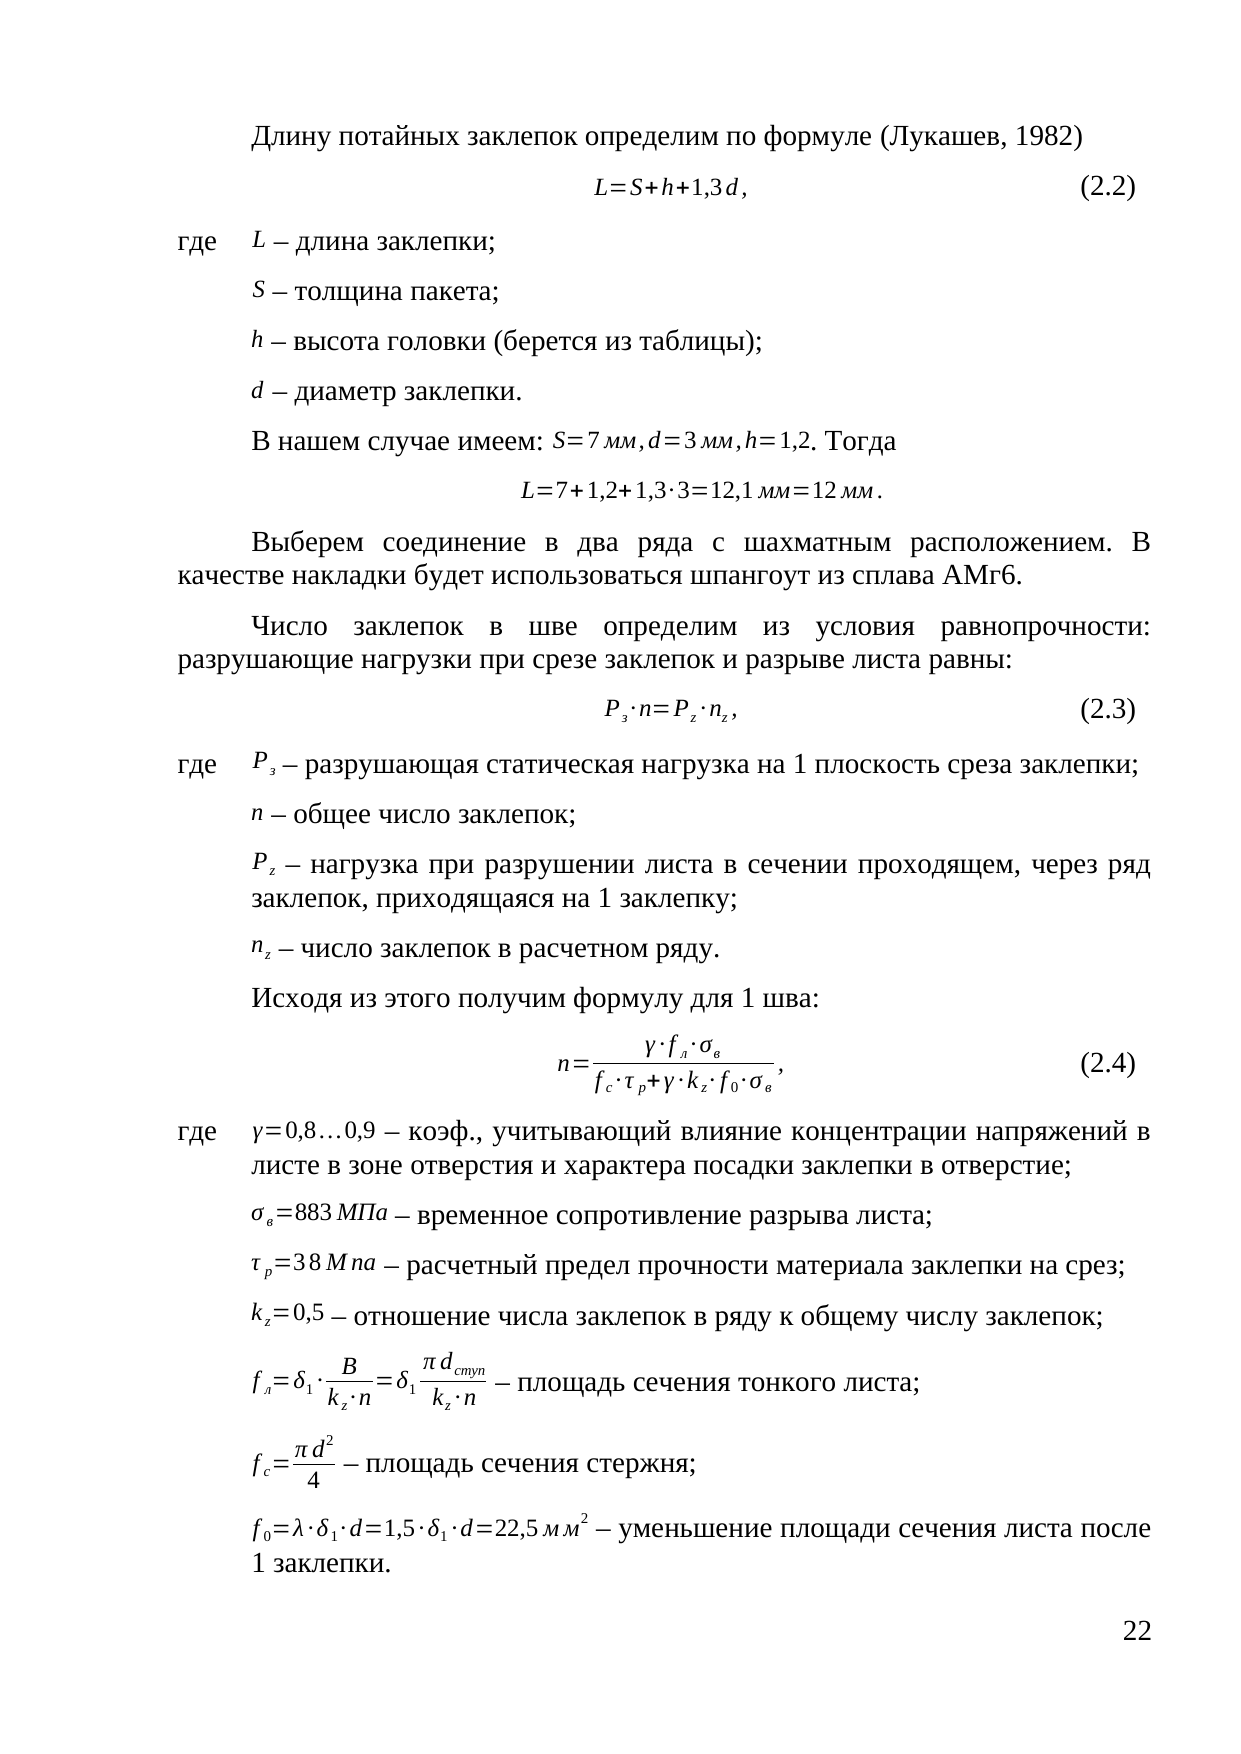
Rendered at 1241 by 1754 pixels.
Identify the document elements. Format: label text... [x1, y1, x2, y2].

text – толщина пакета; [177, 273, 1152, 306]
table_header [178, 168, 1063, 223]
text – уменьшение площади сечения листа после 1 заклепки. [251, 1510, 1152, 1578]
text где – разрушающая статическая нагрузка на 1 плоскость среза заклепки; [177, 746, 1152, 779]
text – отношение числа заклепок в ряду к общему числу заклепок; [251, 1298, 1152, 1331]
text где – длина заклепки; [177, 223, 1152, 256]
text – нагрузка при разрушении листа в сечении проходящем, через ряд заклепок, приходящаяся на 1 заклепку; [251, 846, 1152, 913]
text – общее число заклепок; [177, 796, 1152, 829]
text – площадь сечения стержня; [251, 1431, 1152, 1493]
text Выберем соединение в два ряда с шахматным расположением. В качестве накладки будет использоваться шпангоут из сплава АМг6. [177, 524, 1152, 591]
text Длину потайных заклепок определим по формуле [177, 118, 1152, 152]
text Исходя из этого получим формулу для 1 шва: [251, 980, 1152, 1014]
table_header [178, 691, 1063, 746]
text – временное сопротивление разрыва листа; [251, 1197, 1152, 1231]
text – диаметр заклепки. [177, 373, 1152, 407]
table_header [178, 1030, 1063, 1113]
text – число заклепок в расчетном ряду. [251, 930, 1152, 963]
text где – коэф., учитывающий влияние концентрации напряжений в листе в зоне отверстия и характера посадки заклепки в отверстие; [177, 1113, 1152, 1181]
text В нашем случае имеем: . Тогда [177, 423, 1152, 457]
text – высота головки (берется из таблицы); [177, 323, 1152, 357]
text – расчетный предел прочности материала заклепки на срез; [251, 1247, 1152, 1281]
text – площадь сечения тонкого листа; [251, 1348, 1152, 1414]
text Число заклепок в шве определим из условия равнопрочности: разрушающие нагрузки при срезе заклепок и разрыве листа равны: [177, 608, 1152, 675]
